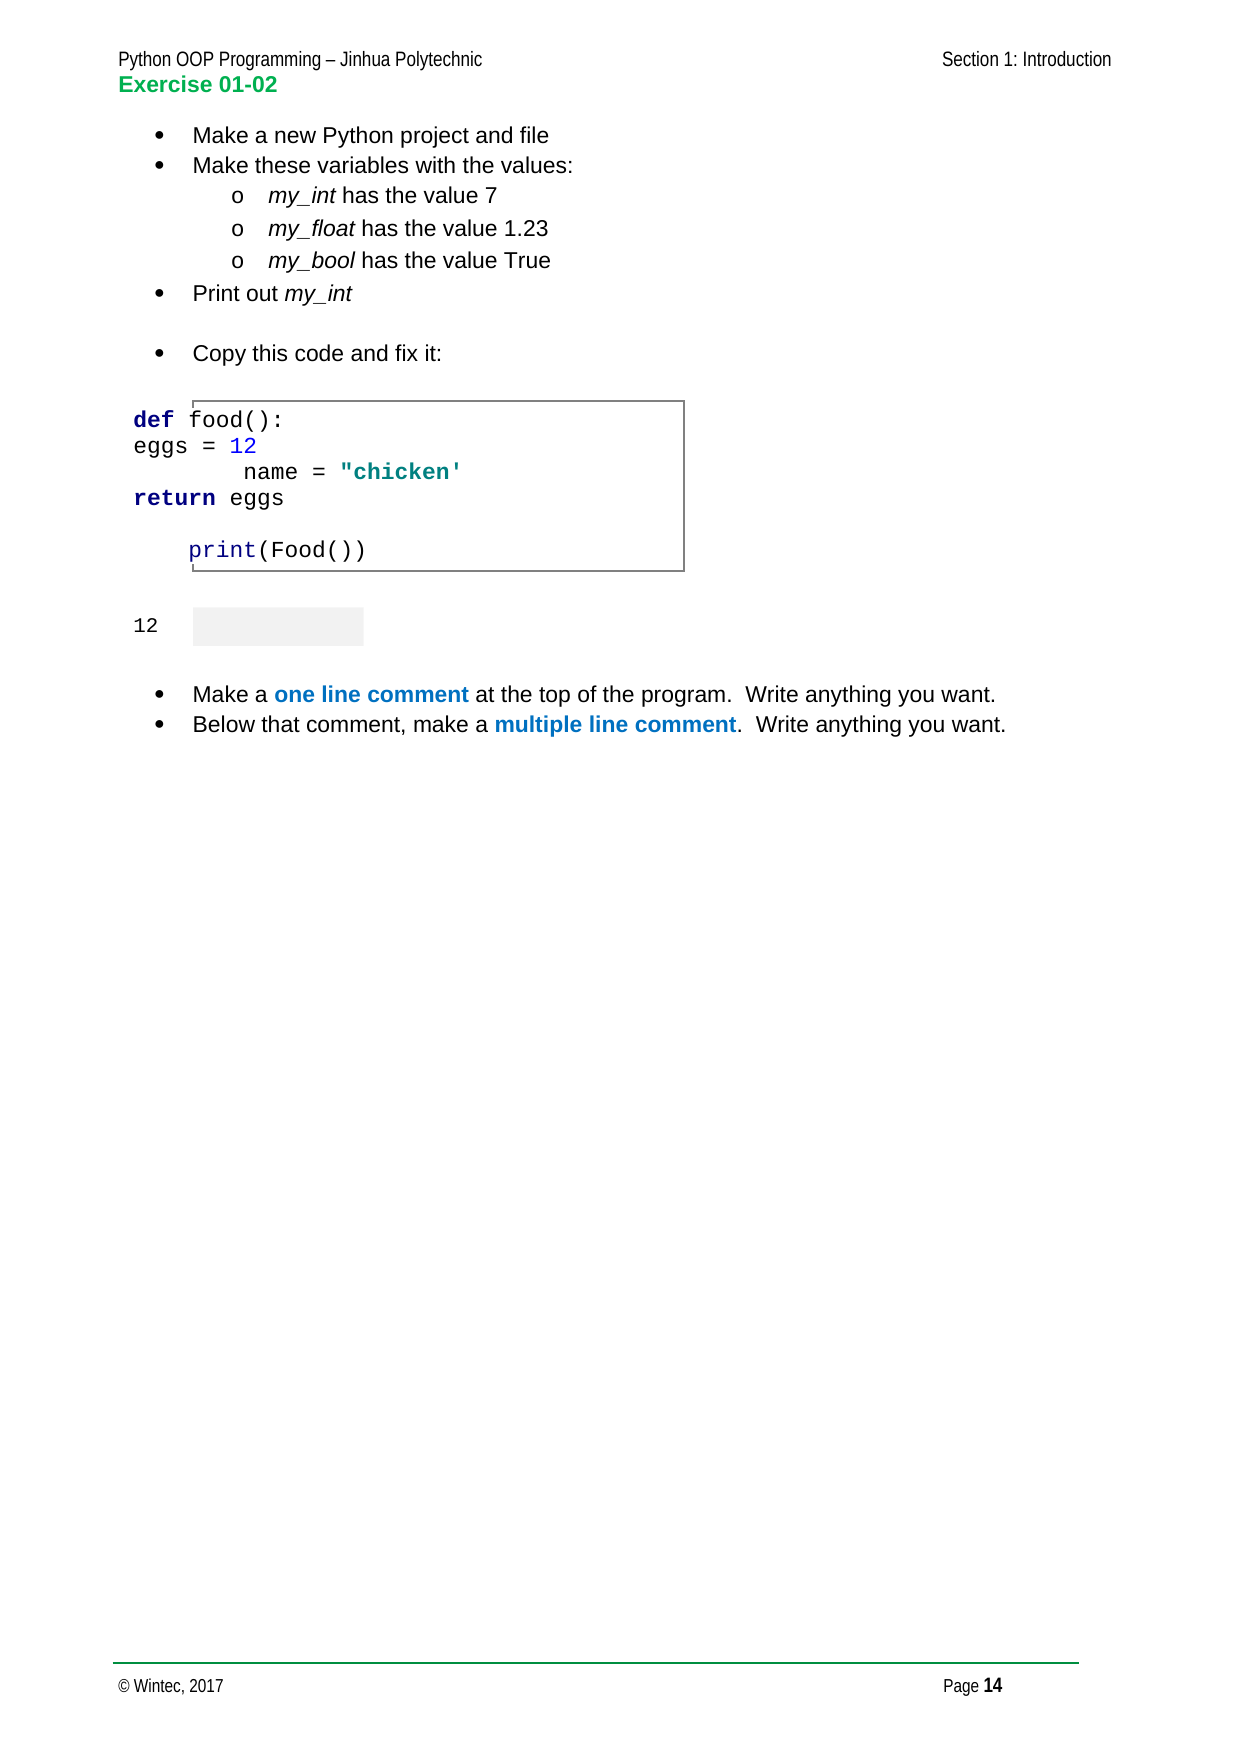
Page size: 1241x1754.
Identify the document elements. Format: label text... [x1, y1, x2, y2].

text Below that comment, make a multiple line comment. Write anything you want. [155, 711, 1122, 737]
list my_bool has the value True [231, 247, 1122, 276]
text Make a one line comment at the top of the program. Write anything you want. [155, 681, 1122, 707]
text Make a new Python project and file [155, 122, 1122, 148]
text Copy this code and fix it: [155, 340, 1122, 367]
list my_float has the value 1.23 [231, 215, 1122, 243]
text Exercise 01-02 [118, 71, 1122, 97]
text Make these variables with the values: [155, 152, 1122, 178]
text Print out my_int [155, 280, 1122, 306]
list my_int has the value 7 [231, 182, 1122, 211]
